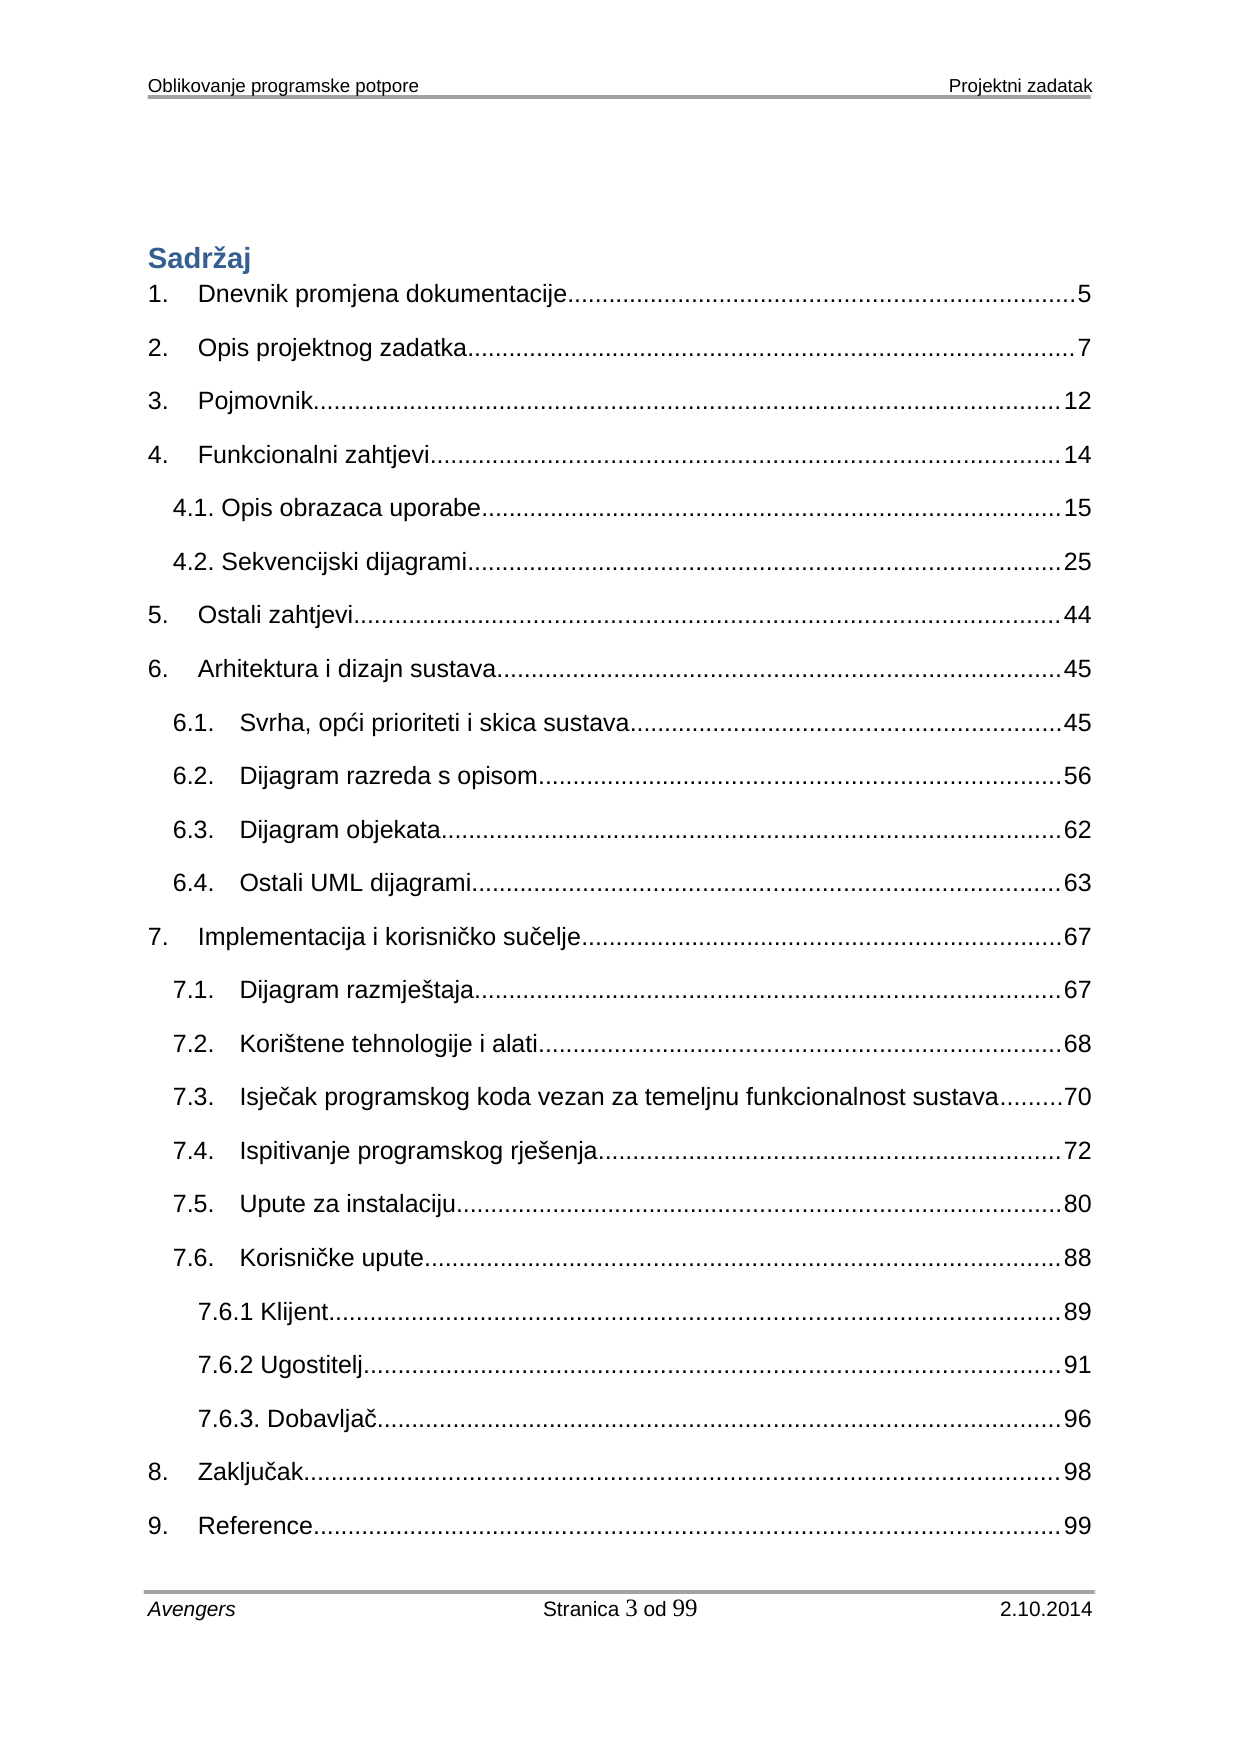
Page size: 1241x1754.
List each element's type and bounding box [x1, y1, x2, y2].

picture [143, 1590, 1096, 1594]
picture [147, 95, 1092, 99]
